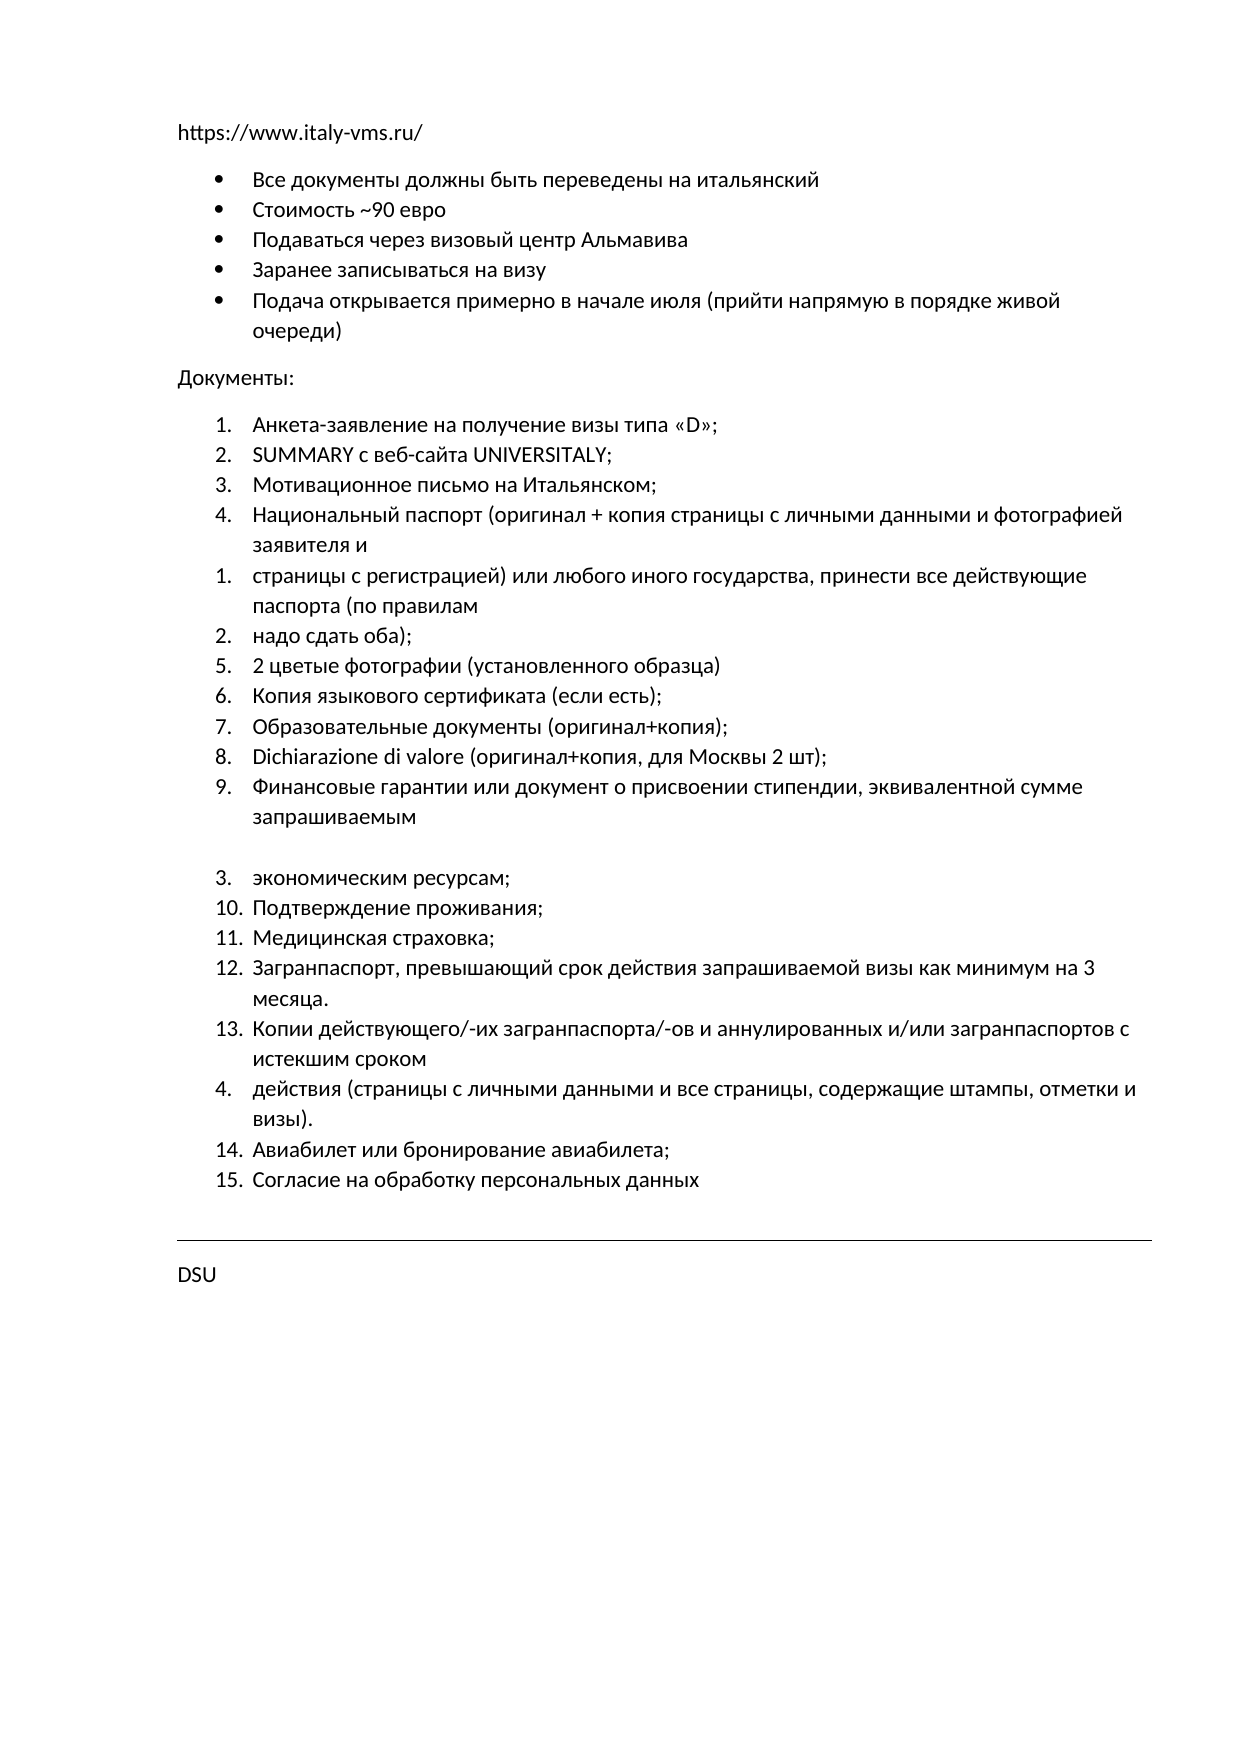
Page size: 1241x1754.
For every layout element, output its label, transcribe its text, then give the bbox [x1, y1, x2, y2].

text Документы: [177, 363, 1152, 391]
text DSU [177, 1260, 1152, 1288]
list Согласие на обработку персональных данных [215, 1165, 1152, 1193]
list Копия языкового сертификата (если есть); [215, 682, 1152, 710]
list Анкета-заявление на получение визы типа «D»; [215, 410, 1152, 438]
list Стоимость ~90 евро [215, 195, 1152, 223]
list Национальный паспорт (оригинал + копия страницы с личными данными и фотографией заявителя и [215, 500, 1152, 559]
list Загранпаспорт, превышающий срок действия запрашиваемой визы как минимум на 3 месяца. [215, 953, 1152, 1012]
list Финансовые гарантии или документ о присвоении стипендии, эквивалентной сумме запрашиваемым [215, 772, 1152, 831]
list Медицинская страховка; [215, 923, 1152, 951]
list Копии действующего/-их загранпаспорта/-ов и аннулированных и/или загранпаспортов с истекшим сроком [215, 1014, 1152, 1072]
list Мотивационное письмо на Итальянском; [215, 470, 1152, 498]
list Dichiarazione di valore (оригинал+копия, для Москвы 2 шт); [215, 742, 1152, 770]
list действия (страницы с личными данными и все страницы, содержащие штампы, отметки и визы). [215, 1074, 1152, 1133]
list Образовательные документы (оригинал+копия); [215, 712, 1152, 740]
list экономическим ресурсам; [215, 863, 1152, 891]
list Подача открывается примерно в начале июля (прийти напрямую в порядке живой очереди) [215, 286, 1152, 344]
text https://www.italy-vms.ru/ [177, 118, 1152, 146]
list Авиабилет или бронирование авиабилета; [215, 1135, 1152, 1163]
list 2 цветые фотографии (установленного образца) [215, 651, 1152, 679]
list SUMMARY с веб-сайта UNIVERSITALY; [215, 440, 1152, 468]
list Все документы должны быть переведены на итальянский [215, 165, 1152, 193]
list страницы с регистрацией) или любого иного государства, принести все действующие паспорта (по правилам [215, 561, 1152, 619]
list Заранее записываться на визу [215, 256, 1152, 284]
list надо сдать оба); [215, 621, 1152, 649]
list Подтверждение проживания; [215, 893, 1152, 921]
list Подаваться через визовый центр Альмавива [215, 225, 1152, 253]
